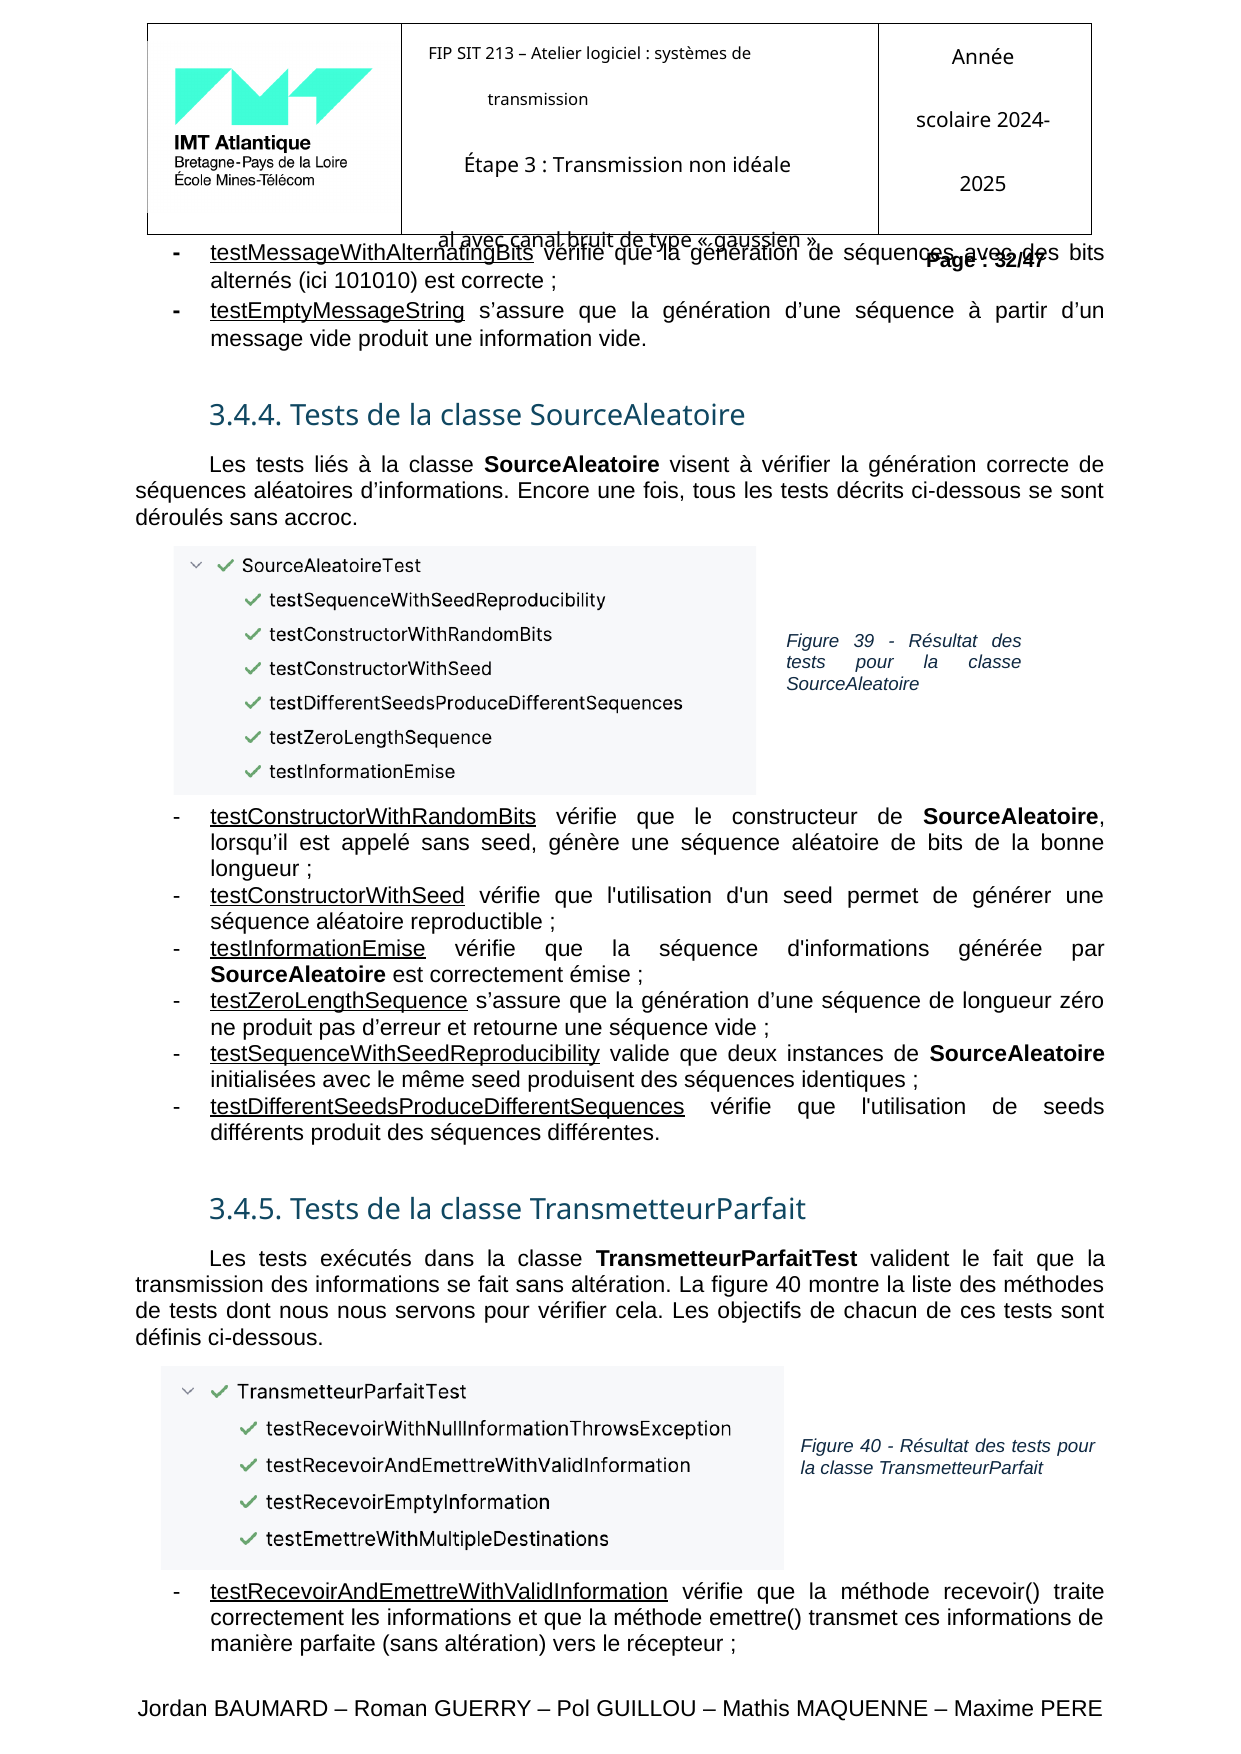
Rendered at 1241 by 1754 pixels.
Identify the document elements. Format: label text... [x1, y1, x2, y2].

picture [160, 1366, 784, 1570]
list testInformationEmise vérifie que la séquence d'informations générée par SourceAleatoire est correctement émise ; [173, 934, 1105, 987]
list testEmptyMessageString s’assure que la génération d’une séquence à partir d’un message vide produit une information vide. [173, 294, 1105, 351]
text Les tests liés à la classe SourceAleatoire visent à vérifier la génération correcte de séquences aléatoires d’informations. Encore une fois, tous les tests décrits ci-dessous se sont déroulés sans accroc. [135, 451, 1105, 530]
list testRecevoirAndEmettreWithValidInformation vérifie que la méthode recevoir() traite correctement les informations et que la méthode emettre() transmet ces informations de manière parfaite (sans altération) vers le récepteur ; [173, 1578, 1105, 1657]
subtitle 3.4.4. Tests de la classe SourceAleatoire [135, 394, 1105, 434]
list testConstructorWithRandomBits vérifie que le constructeur de SourceAleatoire, lorsqu’il est appelé sans seed, génère une séquence aléatoire de bits de la bonne longueur ; [173, 803, 1105, 882]
list testDifferentSeedsProduceDifferentSequences vérifie que l'utilisation de seeds différents produit des séquences différentes. [173, 1093, 1105, 1145]
picture [147, 41, 401, 213]
subtitle 3.4.5. Tests de la classe TransmetteurParfait [135, 1188, 1105, 1228]
list testConstructorWithSeed vérifie que l'utilisation d'un seed permet de générer une séquence aléatoire reproductible ; [173, 882, 1105, 934]
text Les tests exécutés dans la classe TransmetteurParfaitTest valident le fait que la transmission des informations se fait sans altération. La figure 40 montre la liste des méthodes de tests dont nous nous servons pour vérifier cela. Les objectifs de chacun de ces tests sont définis ci-dessous. [135, 1245, 1105, 1350]
list testSequenceWithSeedReproducibility valide que deux instances de SourceAleatoire initialisées avec le même seed produisent des séquences identiques ; [173, 1040, 1105, 1093]
list testZeroLengthSequence s’assure que la génération d’une séquence de longueur zéro ne produit pas d’erreur et retourne une séquence vide ; [173, 987, 1105, 1040]
picture [173, 546, 757, 795]
list testMessageWithAlternatingBits vérifie que la génération de séquences avec des bits alternés (ici 101010) est correcte ; [173, 236, 1105, 294]
